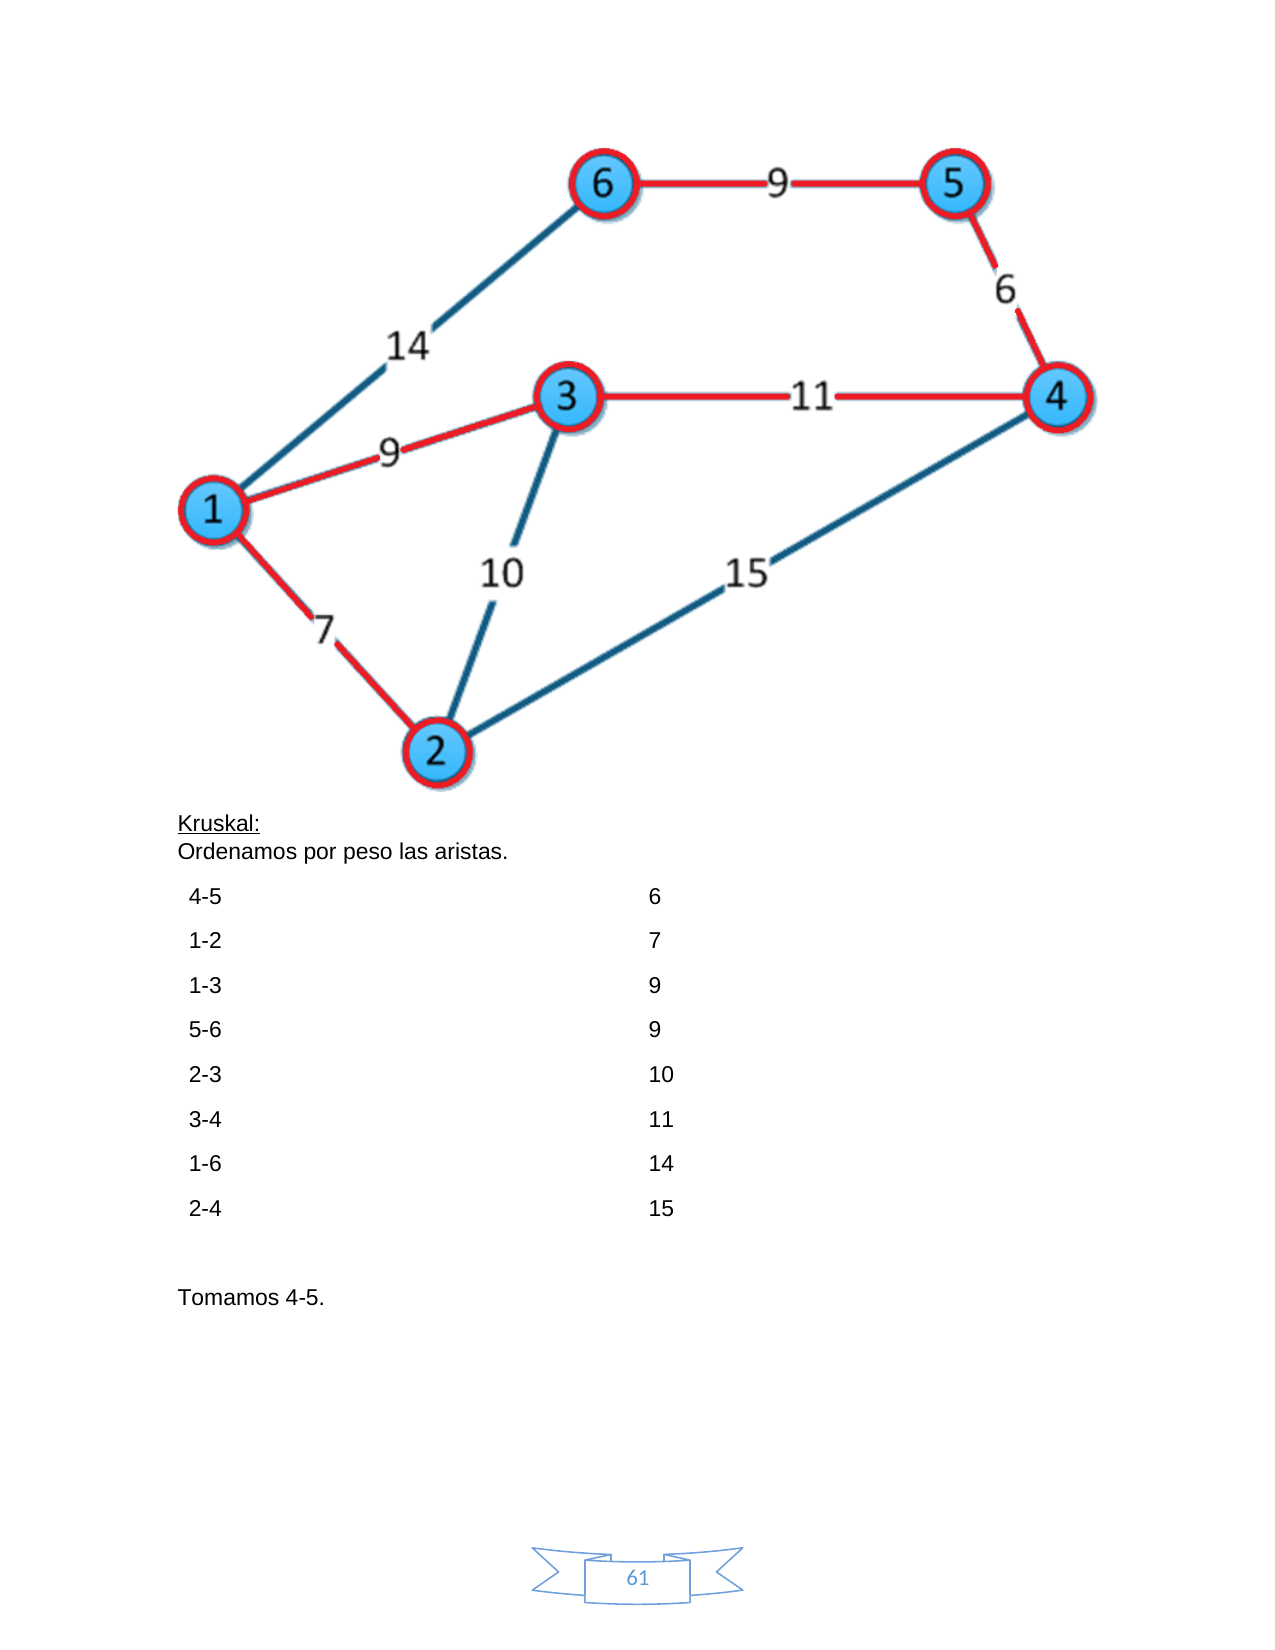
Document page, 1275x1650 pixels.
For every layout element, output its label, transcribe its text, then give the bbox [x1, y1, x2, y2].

table_cell 11 [637, 1106, 1097, 1150]
text Tomamos 4-5. [177, 1284, 1098, 1310]
text Ordenamos por peso las aristas. [177, 838, 1098, 864]
table_cell 2-3 [177, 1061, 637, 1106]
table_cell 14 [637, 1150, 1097, 1195]
table_header 4-5 [177, 883, 637, 927]
table_cell 15 [637, 1195, 1097, 1239]
subtitle Kruskal: [177, 810, 1098, 836]
picture [177, 147, 1098, 792]
table_cell 1-6 [177, 1150, 637, 1195]
table_header 6 [637, 883, 1097, 927]
table_cell 5-6 [177, 1016, 637, 1061]
table_cell 9 [637, 972, 1097, 1016]
table_cell 10 [637, 1061, 1097, 1106]
table_cell 1-2 [177, 927, 637, 972]
table_cell 2-4 [177, 1195, 637, 1239]
table_cell 9 [637, 1016, 1097, 1061]
table_cell 1-3 [177, 972, 637, 1016]
table_cell 7 [637, 927, 1097, 972]
table_cell 3-4 [177, 1106, 637, 1150]
